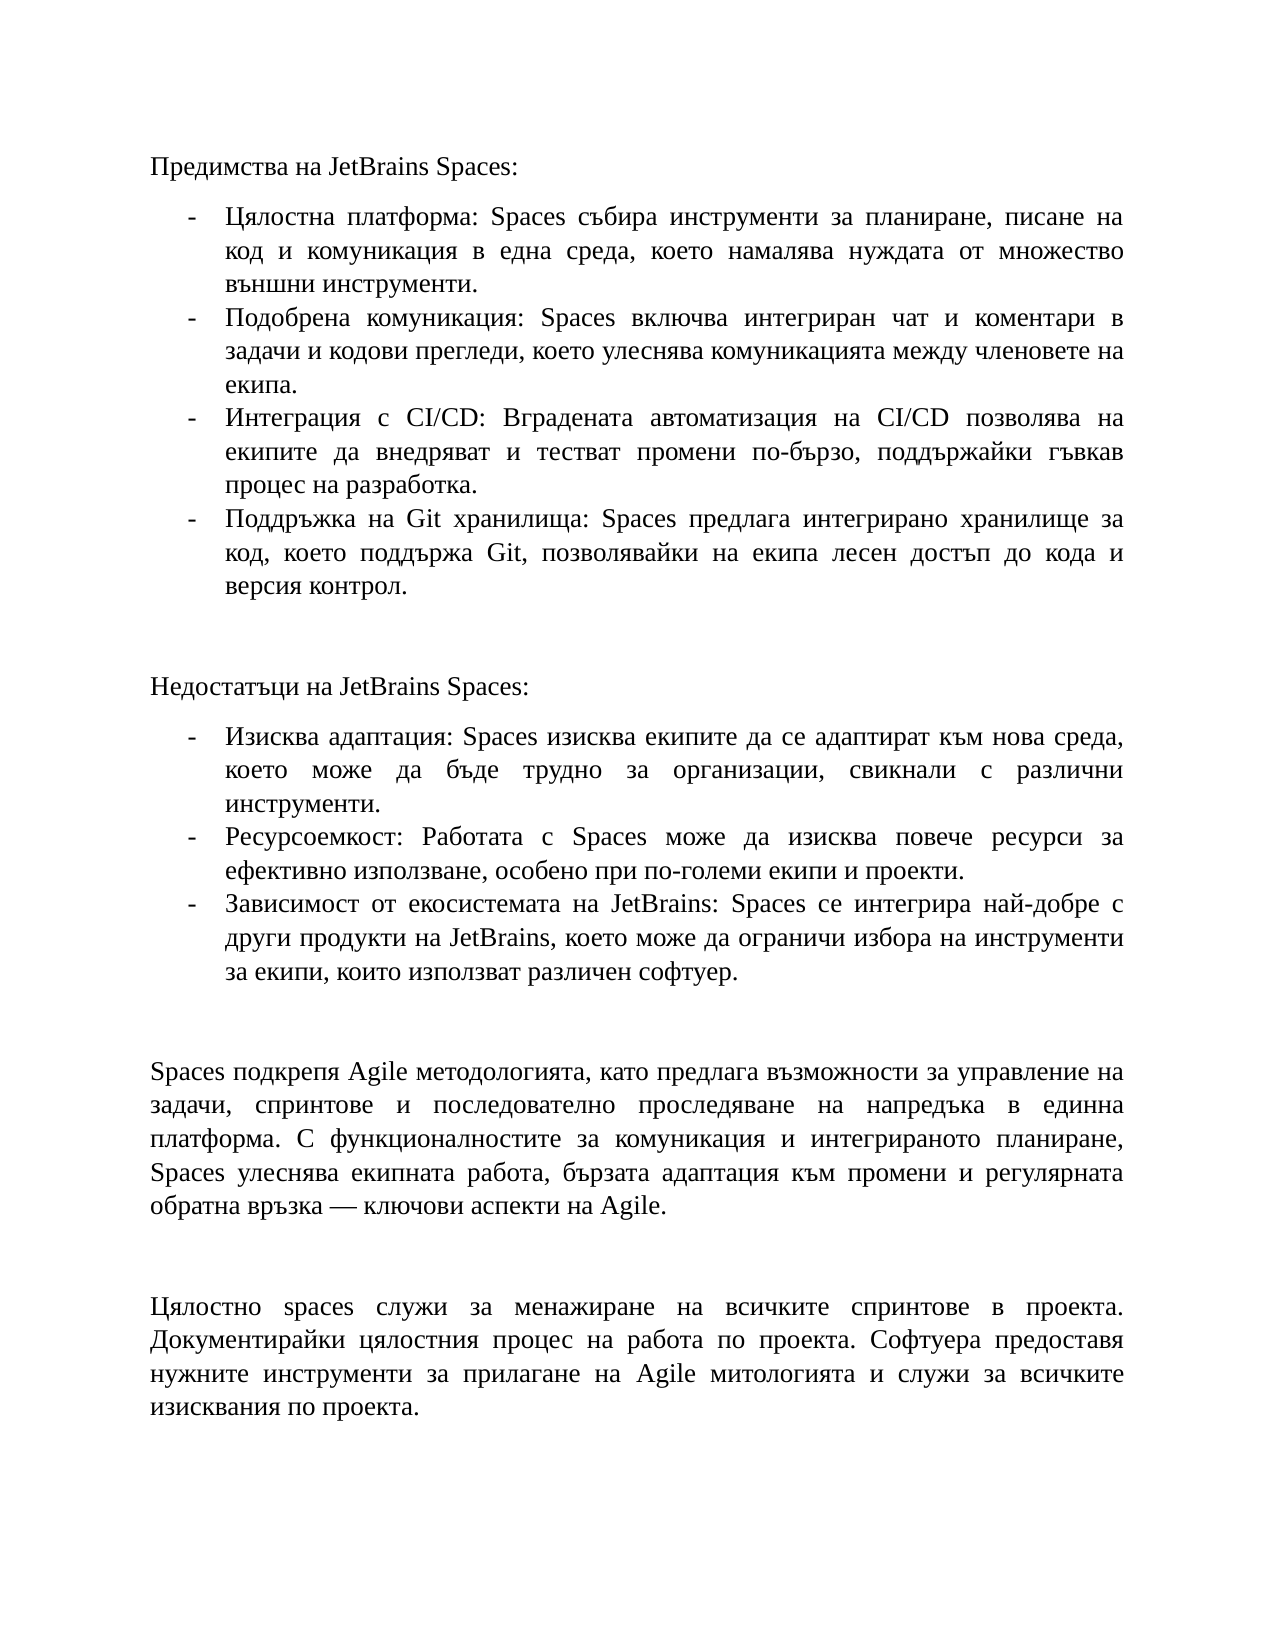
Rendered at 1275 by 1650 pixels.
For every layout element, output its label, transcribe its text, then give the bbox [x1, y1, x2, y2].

list Интеграция с CI/CD: Вградената автоматизация на CI/CD позволява на екипите да внедряват и тестват промени по-бързо, поддържайки гъвкав процес на разработка. [187, 401, 1125, 500]
text Цялостно spaces служи за менажиране на всичките спринтове в проекта. Документирайки цялостния процес на работа по проекта. Софтуера предоставя нужните инструменти за прилагане на Agile митологията и служи за всичките изисквания по проекта. [150, 1289, 1125, 1421]
text Spaces подкрепя Agile методологията, като предлага възможности за управление на задачи, спринтове и последователно проследяване на напредъка в единна платформа. С функционалностите за комуникация и интегрираното планиране, Spaces улеснява екипната работа, бързата адаптация към промени и регулярната обратна връзка — ключови аспекти на Agile. [150, 1055, 1125, 1220]
list Зависимост от екосистемата на JetBrains: Spaces се интегрира най-добре с други продукти на JetBrains, което може да ограничи избора на инструменти за екипи, които използват различен софтуер. [187, 887, 1125, 986]
list Ресурсоемкост: Работата с Spaces може да изисква повече ресурси за ефективно използване, особено при по-големи екипи и проекти. [187, 820, 1125, 885]
list Изисква адаптация: Spaces изисква екипите да се адаптират към нова среда, което може да бъде трудно за организации, свикнали с различни инструменти. [187, 720, 1125, 818]
list Цялостна платформа: Spaces събира инструменти за планиране, писане на код и комуникация в една среда, което намалява нуждата от множество външни инструменти. [187, 200, 1125, 298]
list Подобрена комуникация: Spaces включва интегриран чат и коментари в задачи и кодови прегледи, което улеснява комуникацията между членовете на екипа. [187, 301, 1125, 399]
text Недостатъци на JetBrains Spaces: [150, 669, 1125, 701]
text Предимства на JetBrains Spaces: [150, 150, 1125, 181]
list Поддръжка на Git хранилища: Spaces предлага интегрирано хранилище за код, което поддържа Git, позволявайки на екипа лесен достъп до кода и версия контрол. [187, 502, 1125, 600]
